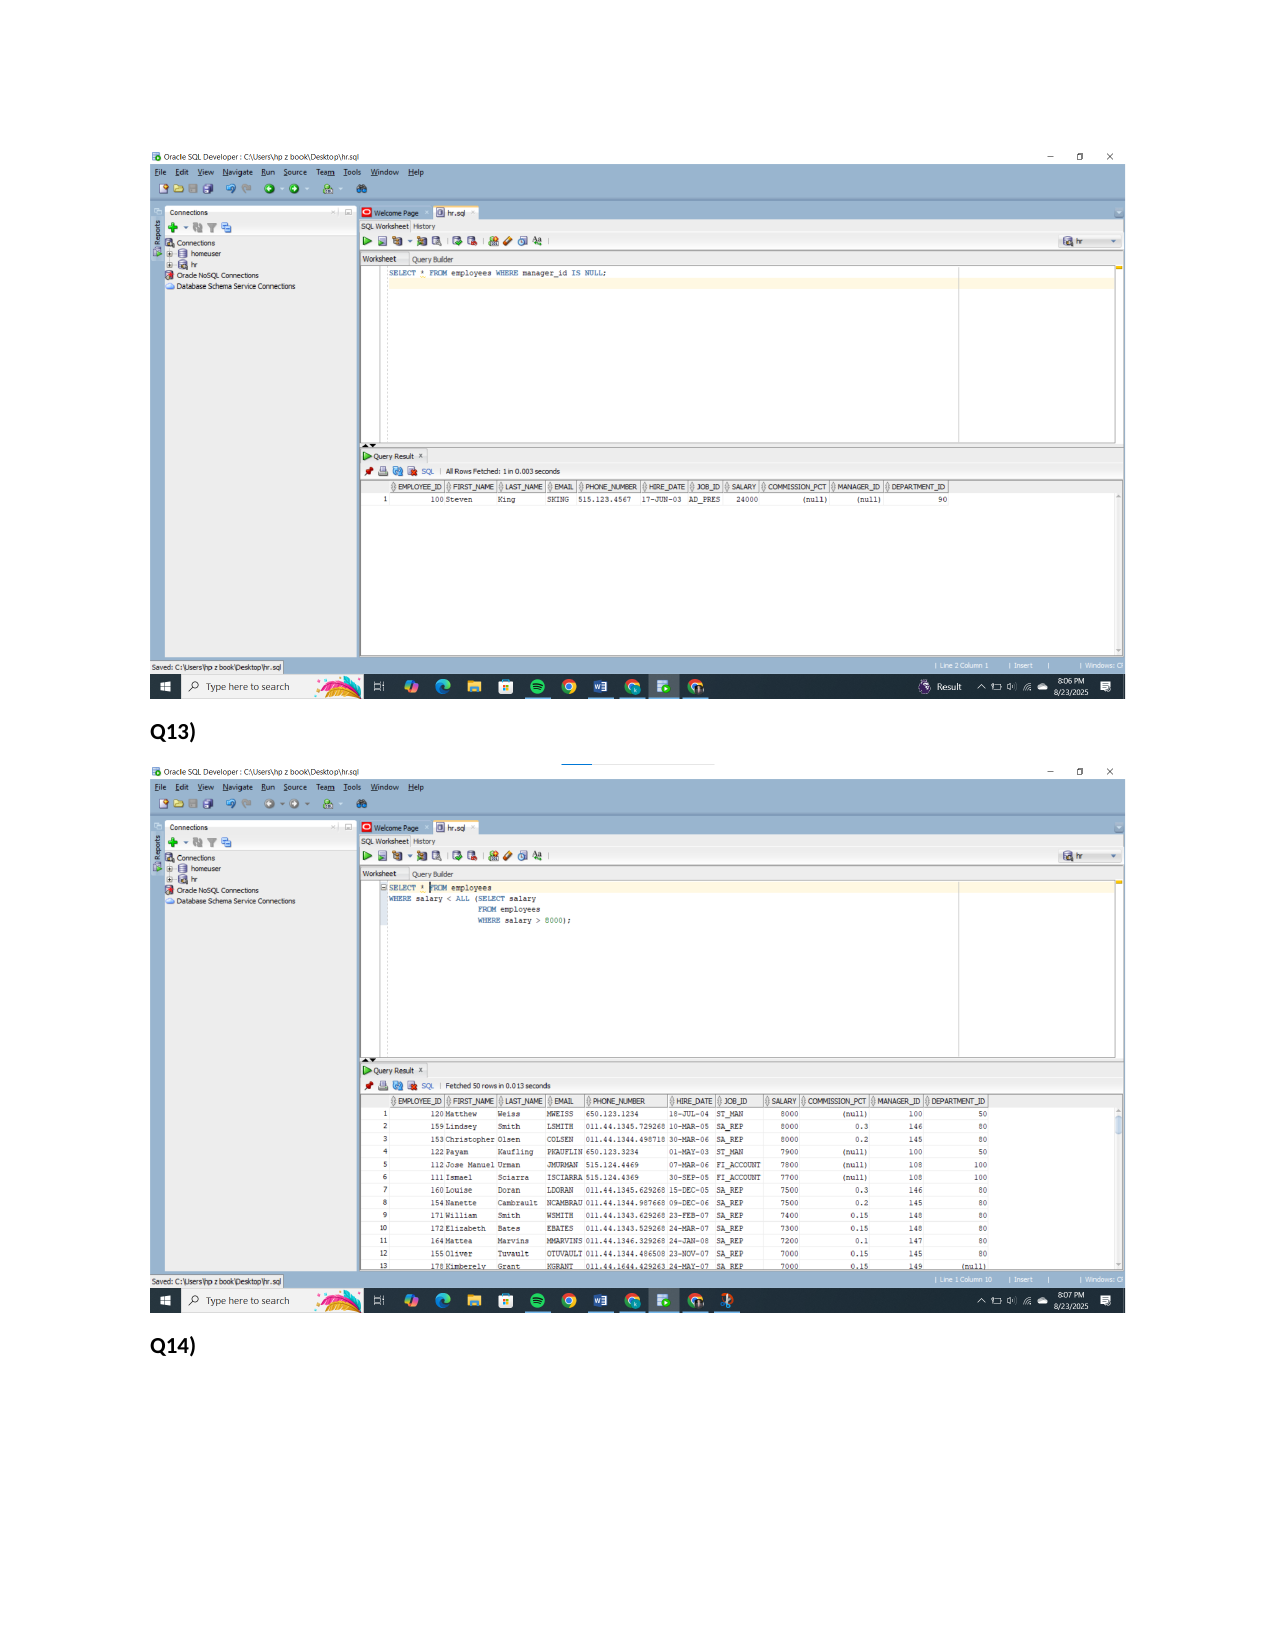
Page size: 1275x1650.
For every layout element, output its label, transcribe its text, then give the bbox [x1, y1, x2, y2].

picture [150, 764, 1125, 1313]
text Q13) [150, 717, 1125, 745]
text Q14) [150, 1331, 1125, 1359]
picture [150, 150, 1125, 699]
